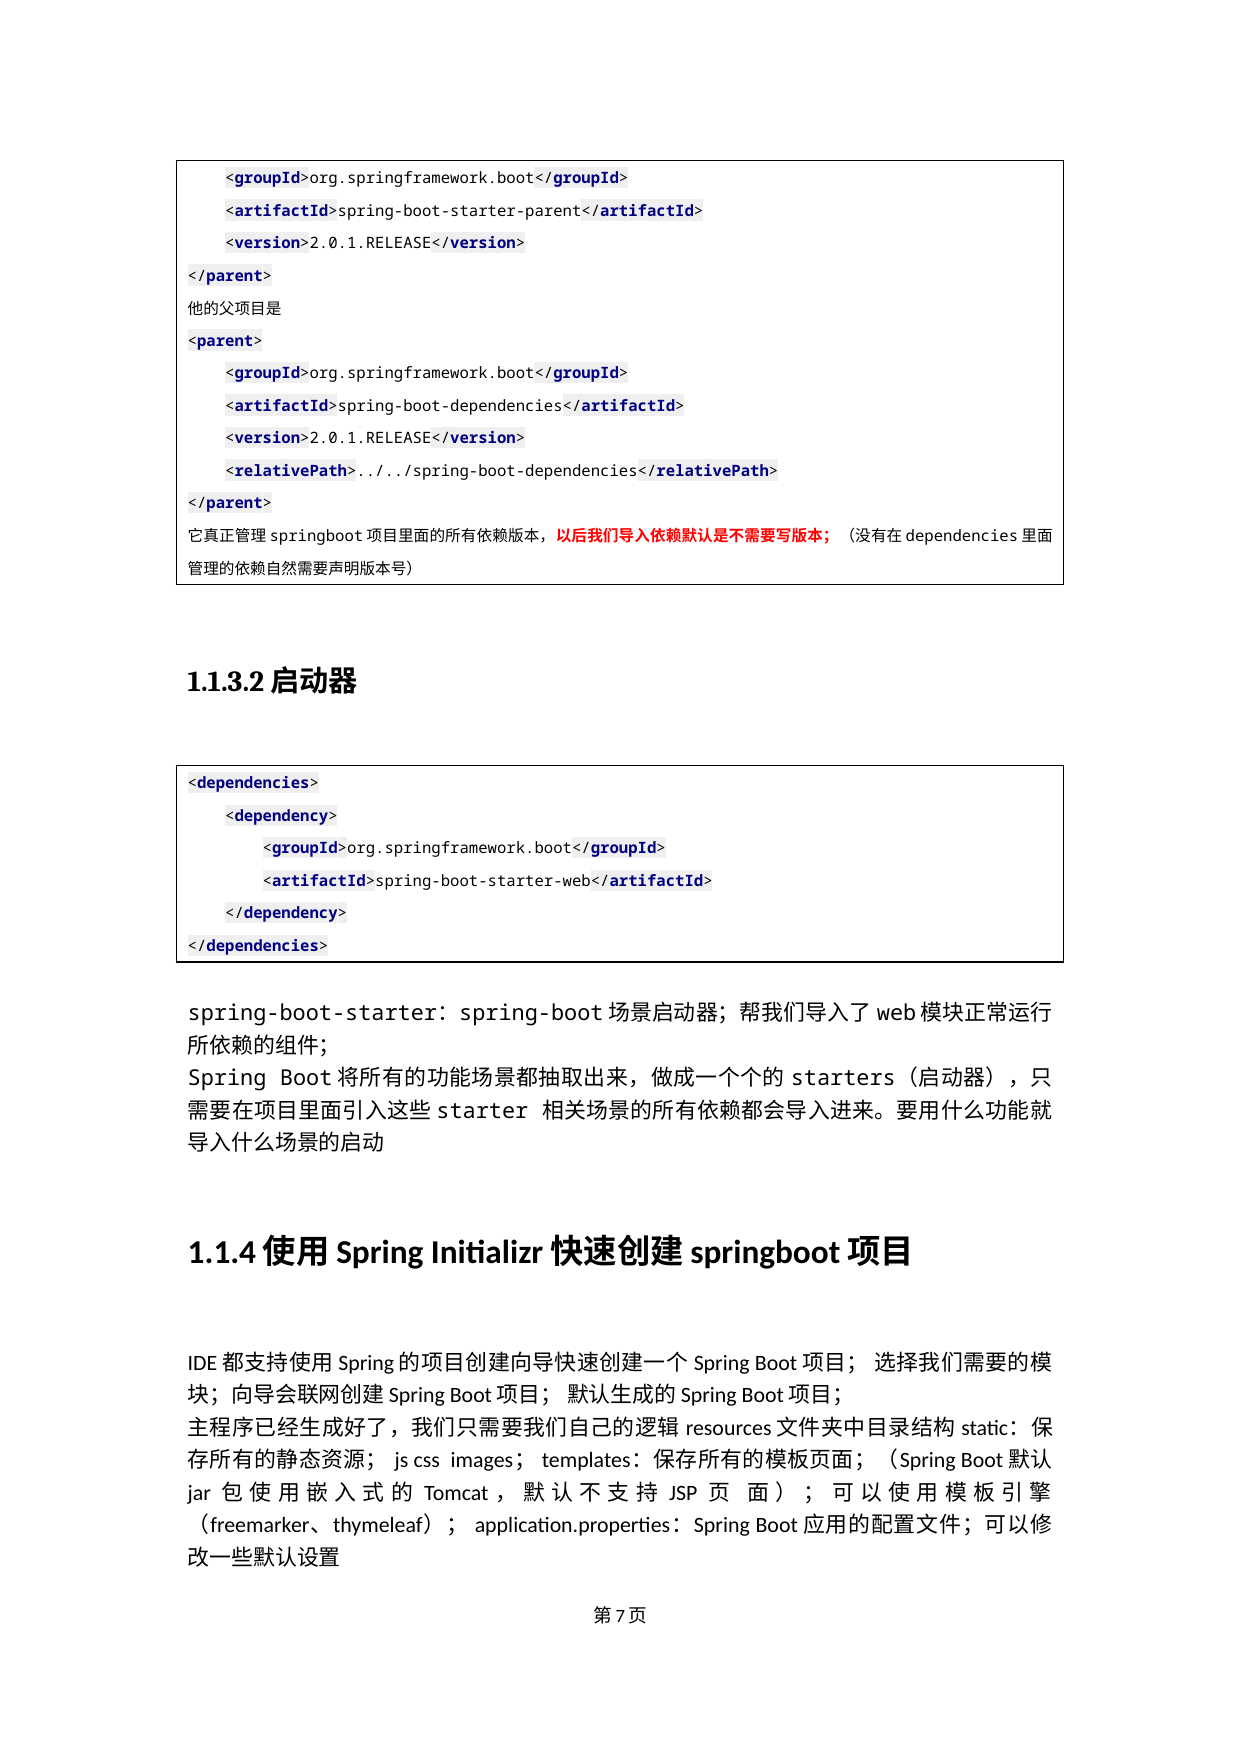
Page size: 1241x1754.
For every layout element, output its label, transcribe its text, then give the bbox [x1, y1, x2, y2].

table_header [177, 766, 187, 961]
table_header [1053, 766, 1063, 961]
subtitle 1.1.4使用Spring Initializr快速创建springboot项目 [187, 1217, 1053, 1282]
text Spring Boot将所有的功能场景都抽取出来，做成一个个的starters（启动器），只需要在项目里面引入这些starter 相关场景的所有依赖都会导入进来。要用什么功能就导入什么场景的启动 [187, 1060, 1053, 1157]
text 主程序已经生成好了，我们只需要我们自己的逻辑 resources文件夹中目录结构 static：保存所有的静态资源； js css images； templates：保存所有的模板页面；（Spring Boot默认jar包使用嵌入式的Tomcat，默认不支持JSP页 面）；可以使用模板引擎（freemarker、thymeleaf）； application.properties：Spring Boot应用的配置文件；可以修改一些默认设置 [187, 1409, 1053, 1572]
subtitle 1.1.3.2 启动器 [187, 646, 1053, 711]
text IDE都支持使用Spring的项目创建向导快速创建一个Spring Boot项目； 选择我们需要的模块；向导会联网创建Spring Boot项目； 默认生成的Spring Boot项目； [187, 1344, 1053, 1409]
text spring-boot-starter：spring-boot场景启动器；帮我们导入了web模块正常运行所依赖的组件； [187, 995, 1053, 1060]
